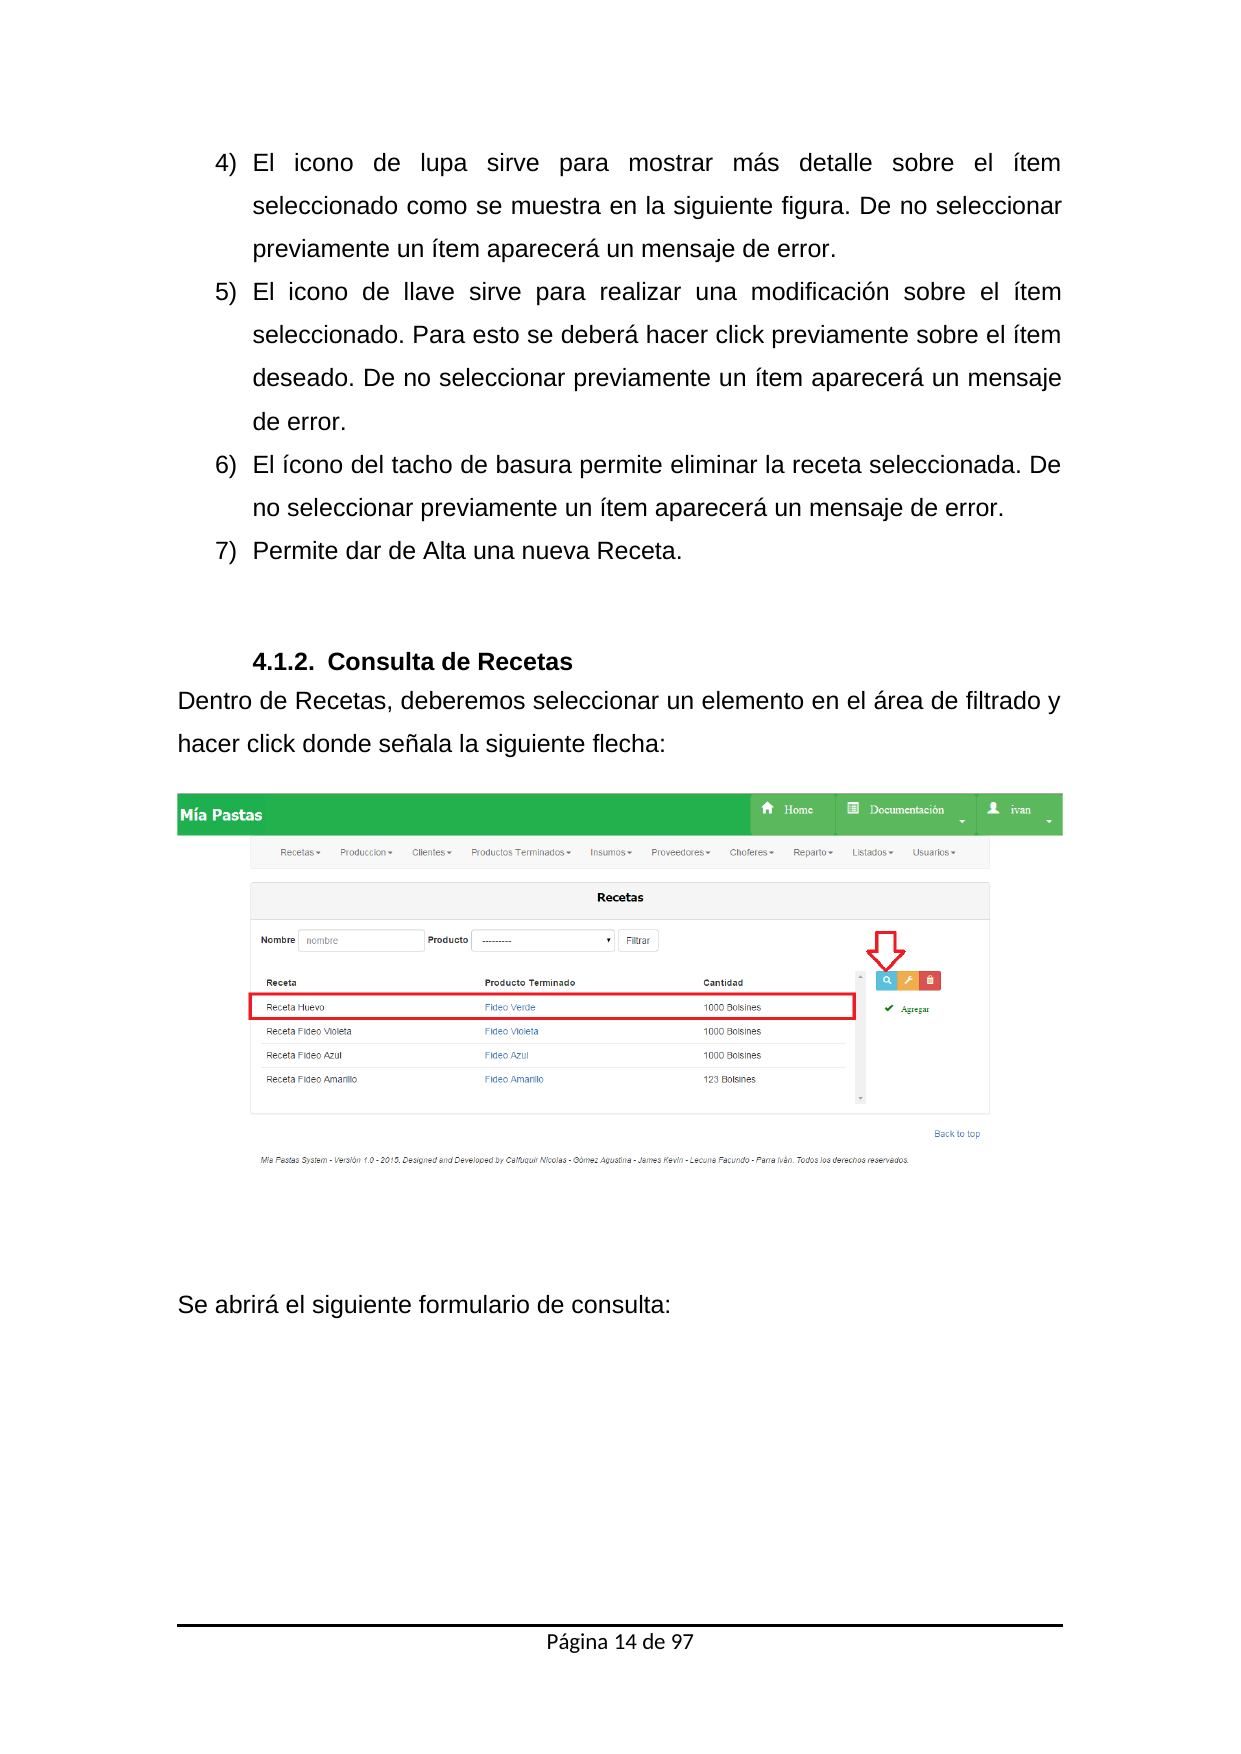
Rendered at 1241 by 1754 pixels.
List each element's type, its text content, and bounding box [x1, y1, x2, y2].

subtitle Consulta de Recetas [252, 647, 1063, 676]
list El ícono del tacho de basura permite eliminar la receta seleccionada. De no seleccionar previamente un ítem aparecerá un mensaje de error. [215, 449, 1063, 521]
list El icono de llave sirve para realizar una modificación sobre el ítem seleccionado. Para esto se deberá hacer click previamente sobre el ítem deseado. De no seleccionar previamente un ítem aparecerá un mensaje de error. [215, 277, 1063, 435]
text Dentro de Recetas, deberemos seleccionar un elemento en el área de filtrado y hacer click donde señala la siguiente flecha: [177, 686, 1063, 758]
text Se abrirá el siguiente formulario de consulta: [177, 1290, 1063, 1319]
picture [177, 793, 1063, 1265]
list El icono de lupa sirve para mostrar más detalle sobre el ítem seleccionado como se muestra en la siguiente figura. De no seleccionar previamente un ítem aparecerá un mensaje de error. [215, 148, 1063, 263]
list Permite dar de Alta una nueva Receta. [215, 536, 1063, 564]
